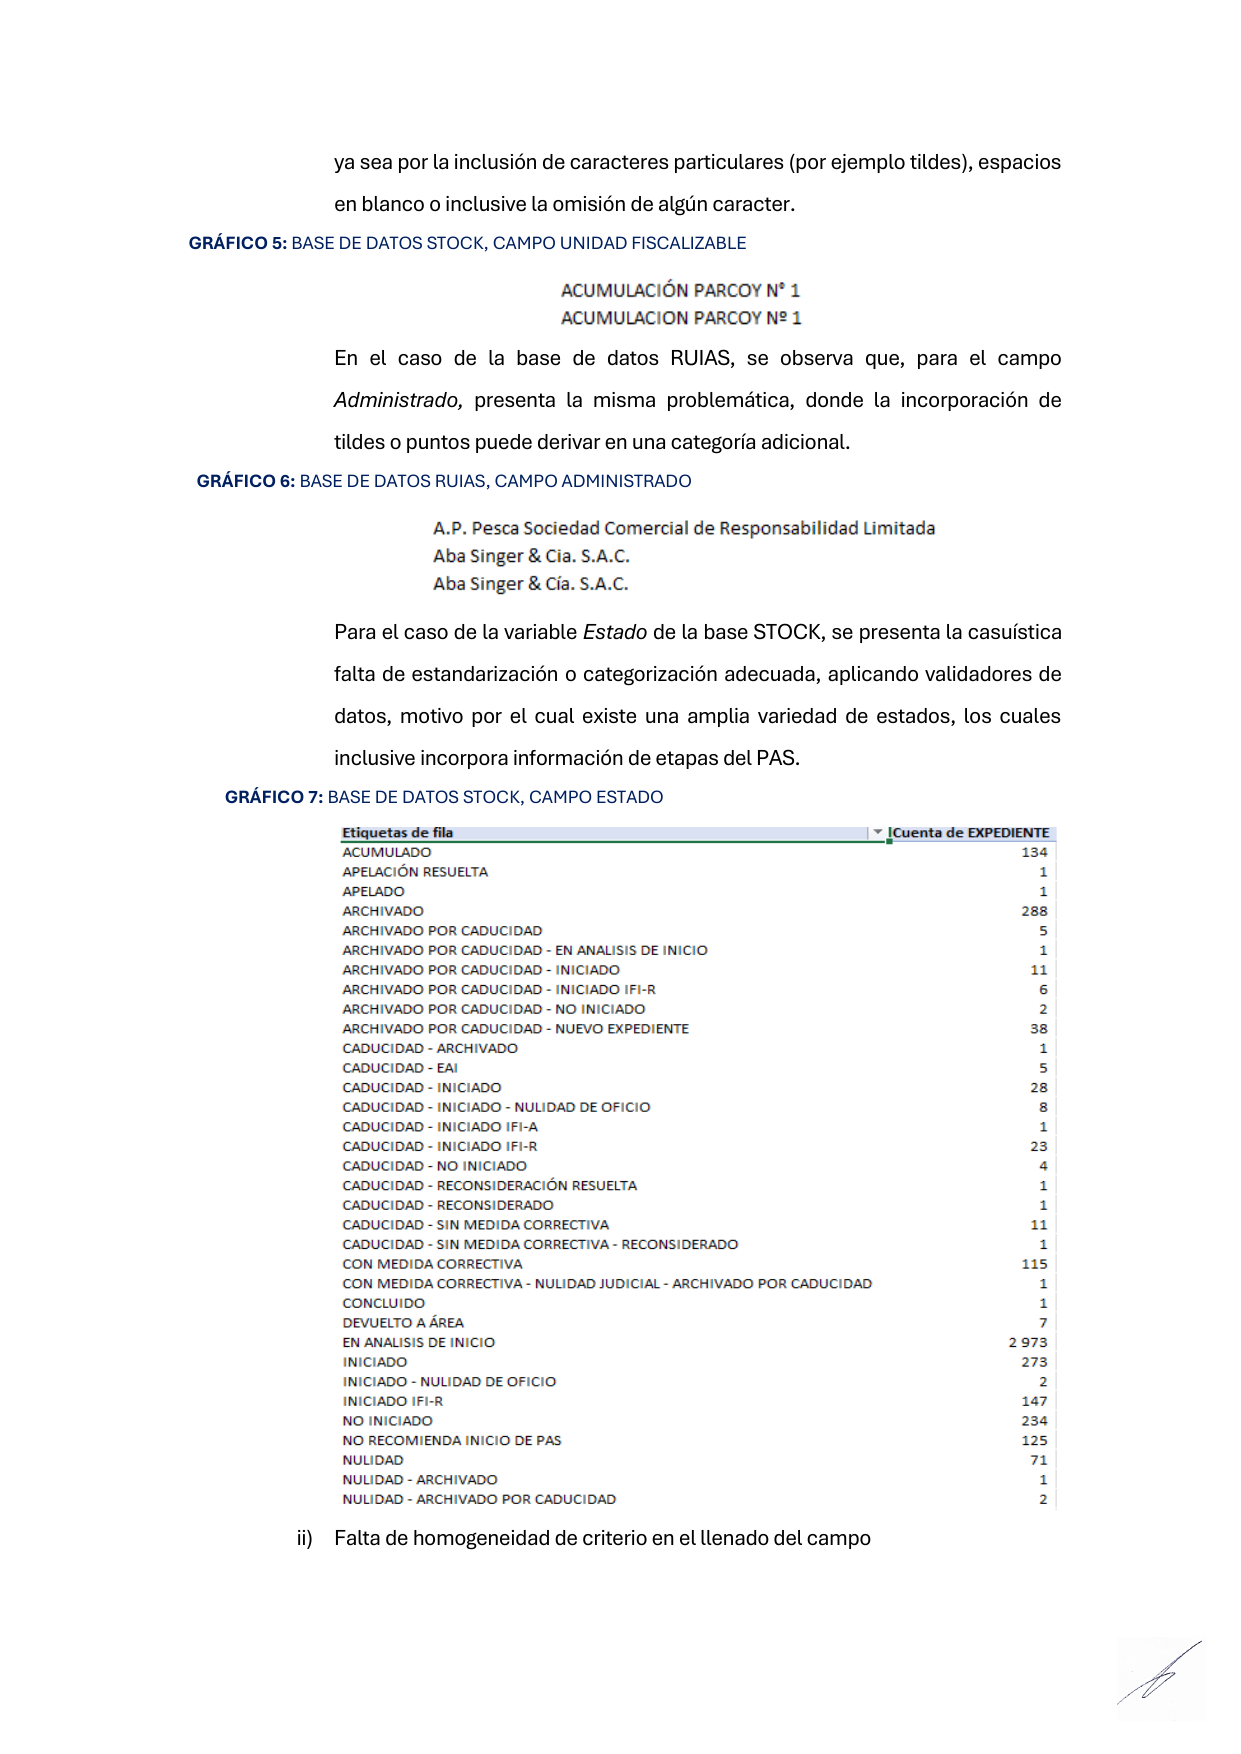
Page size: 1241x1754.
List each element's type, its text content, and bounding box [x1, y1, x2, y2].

list En el caso de la base de datos RUIAS, se observa que, para el campo Administrado, presenta la misma problemática, donde la incorporación de tildes o puntos puede derivar en una categoría adicional. [334, 344, 1063, 456]
picture [1117, 1637, 1206, 1721]
picture [340, 827, 1057, 1510]
picture [561, 273, 831, 331]
list Falta de homogeneidad de criterio en el llenado del campo [297, 1524, 1063, 1552]
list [334, 148, 1063, 218]
picture [432, 512, 965, 604]
list Para el caso de la variable Estado de la base STOCK, se presenta la casuística falta de estandarización o categorización adecuada, aplicando validadores de datos, motivo por el cual existe una amplia variedad de estados, los cuales inclusive incorpora información de etapas del PAS. [334, 617, 1063, 771]
